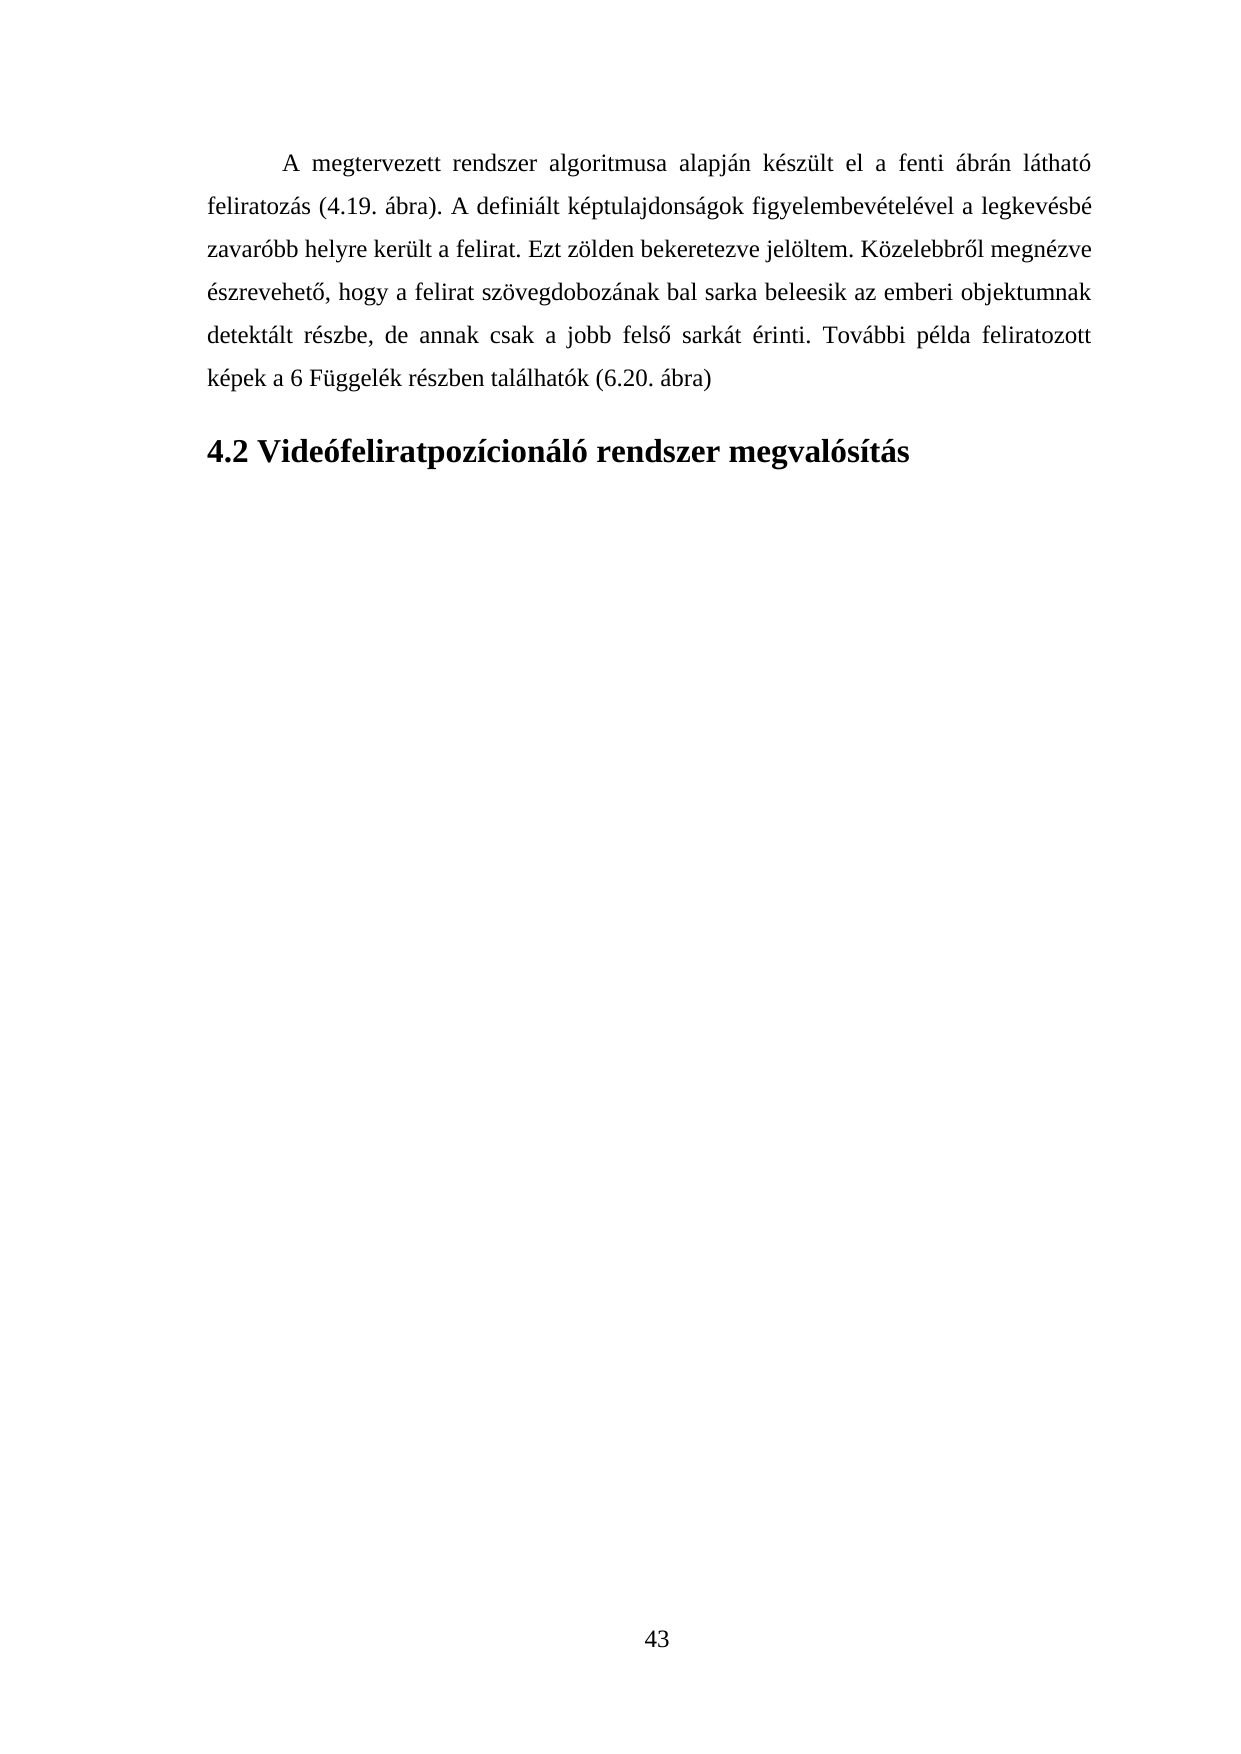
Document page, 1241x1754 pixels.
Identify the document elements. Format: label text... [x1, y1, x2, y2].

subtitle Videófeliratpozícionáló rendszer megvalósítás [207, 431, 1092, 470]
